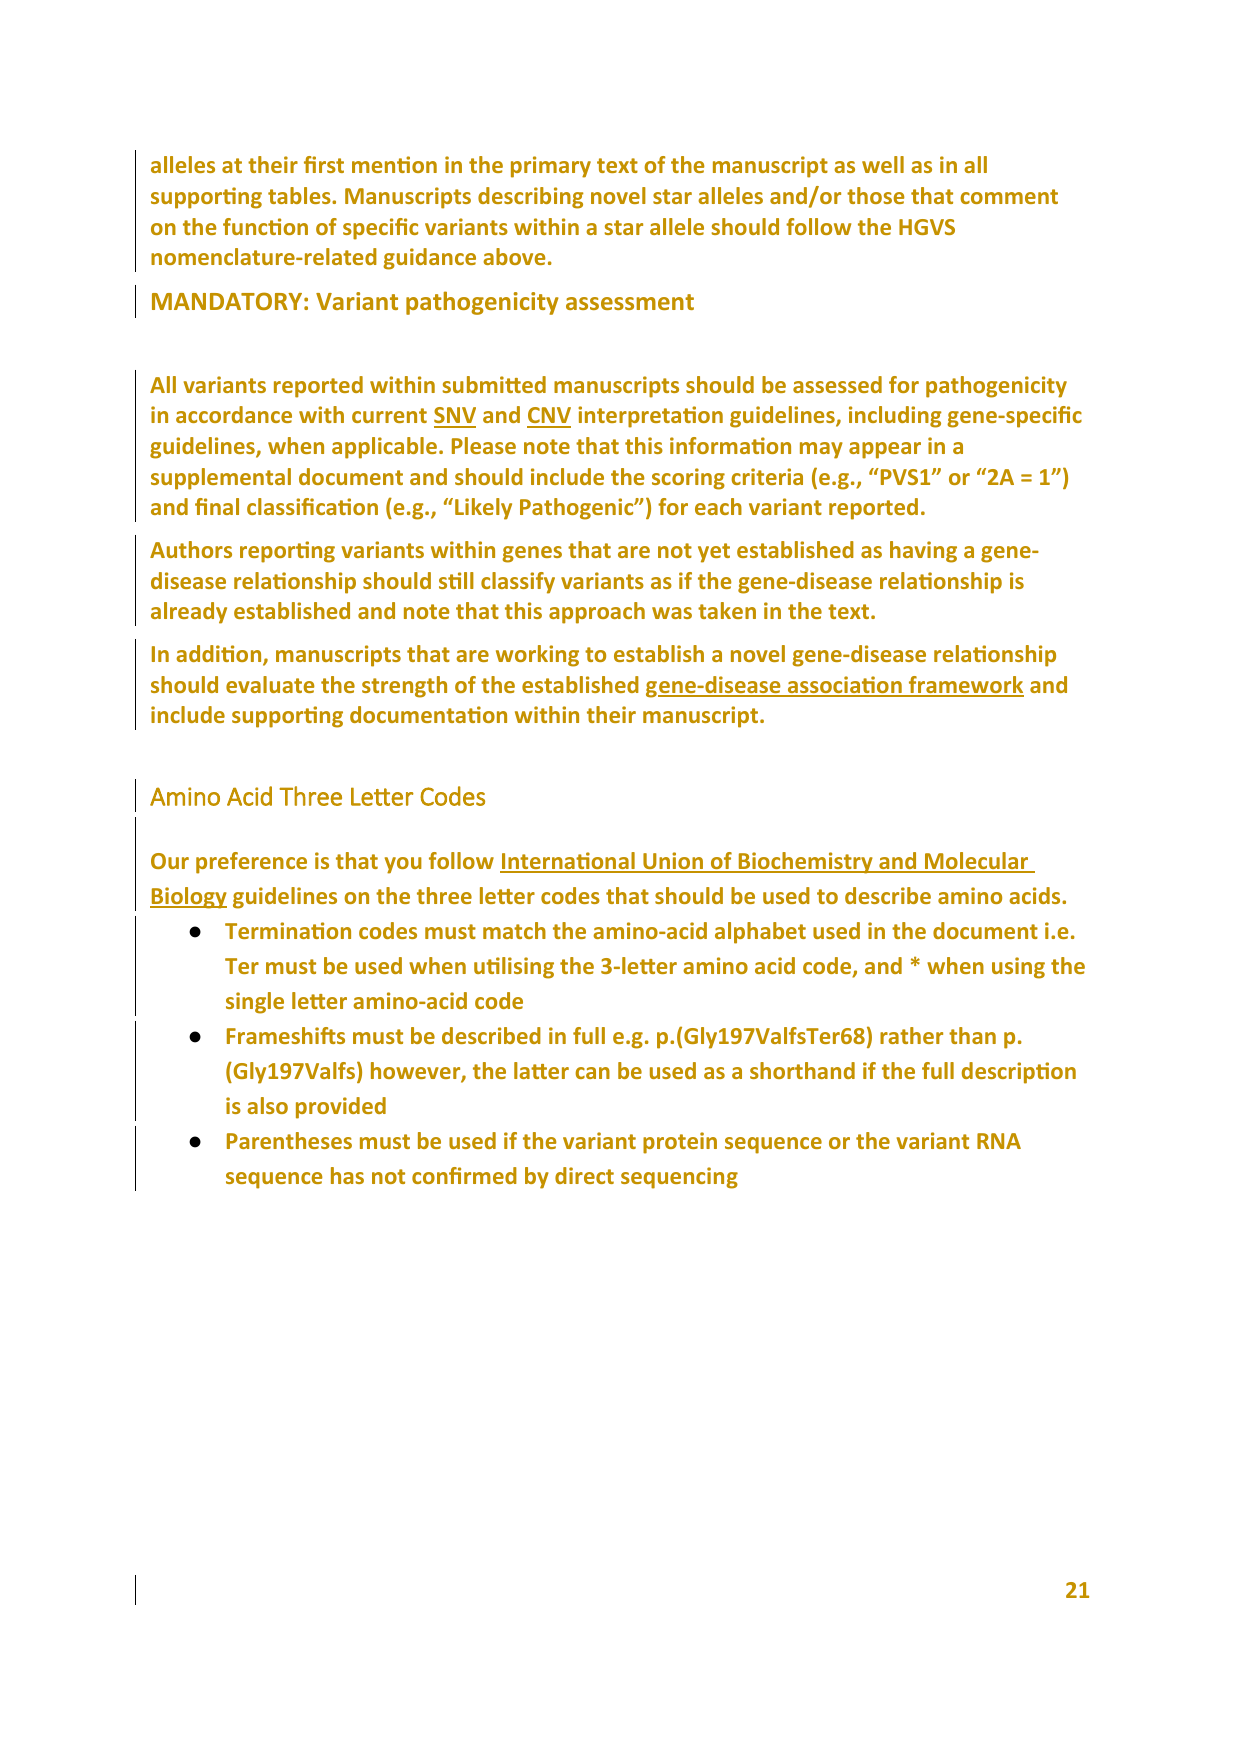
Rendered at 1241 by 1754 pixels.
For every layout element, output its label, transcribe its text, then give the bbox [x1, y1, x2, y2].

list Parentheses must be used if the variant protein sequence or the variant RNA sequence has not confirmed by direct sequencing [187, 1126, 1090, 1191]
subtitle Amino Acid Three Letter Codes [150, 779, 1090, 812]
list Frameshifts must be described in full e.g. p.(Gly197ValfsTer68) rather than p.(Gly197Valfs) however, the latter can be used as a shorthand if the full description is also provided [187, 1021, 1090, 1121]
list Termination codes must match the amino-acid alphabet used in the document i.e. Ter must be used when utilising the 3-letter amino acid code, and * when using the single letter amino-acid code [187, 916, 1090, 1016]
text In addition, manuscripts that are working to establish a novel gene-disease relationship should evaluate the strength of the established gene-disease association framework and include supporting documentation within their manuscript. [766, 639, 1090, 730]
text All variants reported within submitted manuscripts should be assessed for pathogenicity in accordance with current SNV and CNV interpretation guidelines, including gene-specific guidelines, when applicable. Please note that this information may appear in a supplemental document and should include the scoring criteria (e.g., “PVS1” or “2A = 1”) and final classification (e.g., “Likely Pathogenic”) for each variant reported. [150, 369, 1090, 522]
text MANDATORY: Variant pathogenicity assessment [150, 284, 1090, 353]
text Our preference is that you follow International Union of Biochemistry and Molecular Biology guidelines on the three letter codes that should be used to describe amino acids. [150, 817, 1090, 911]
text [150, 150, 1090, 272]
text Authors reporting variants within genes that are not yet established as having a gene-disease relationship should still classify variants as if the gene-disease relationship is already established and note that this approach was taken in the text. [877, 535, 1090, 626]
